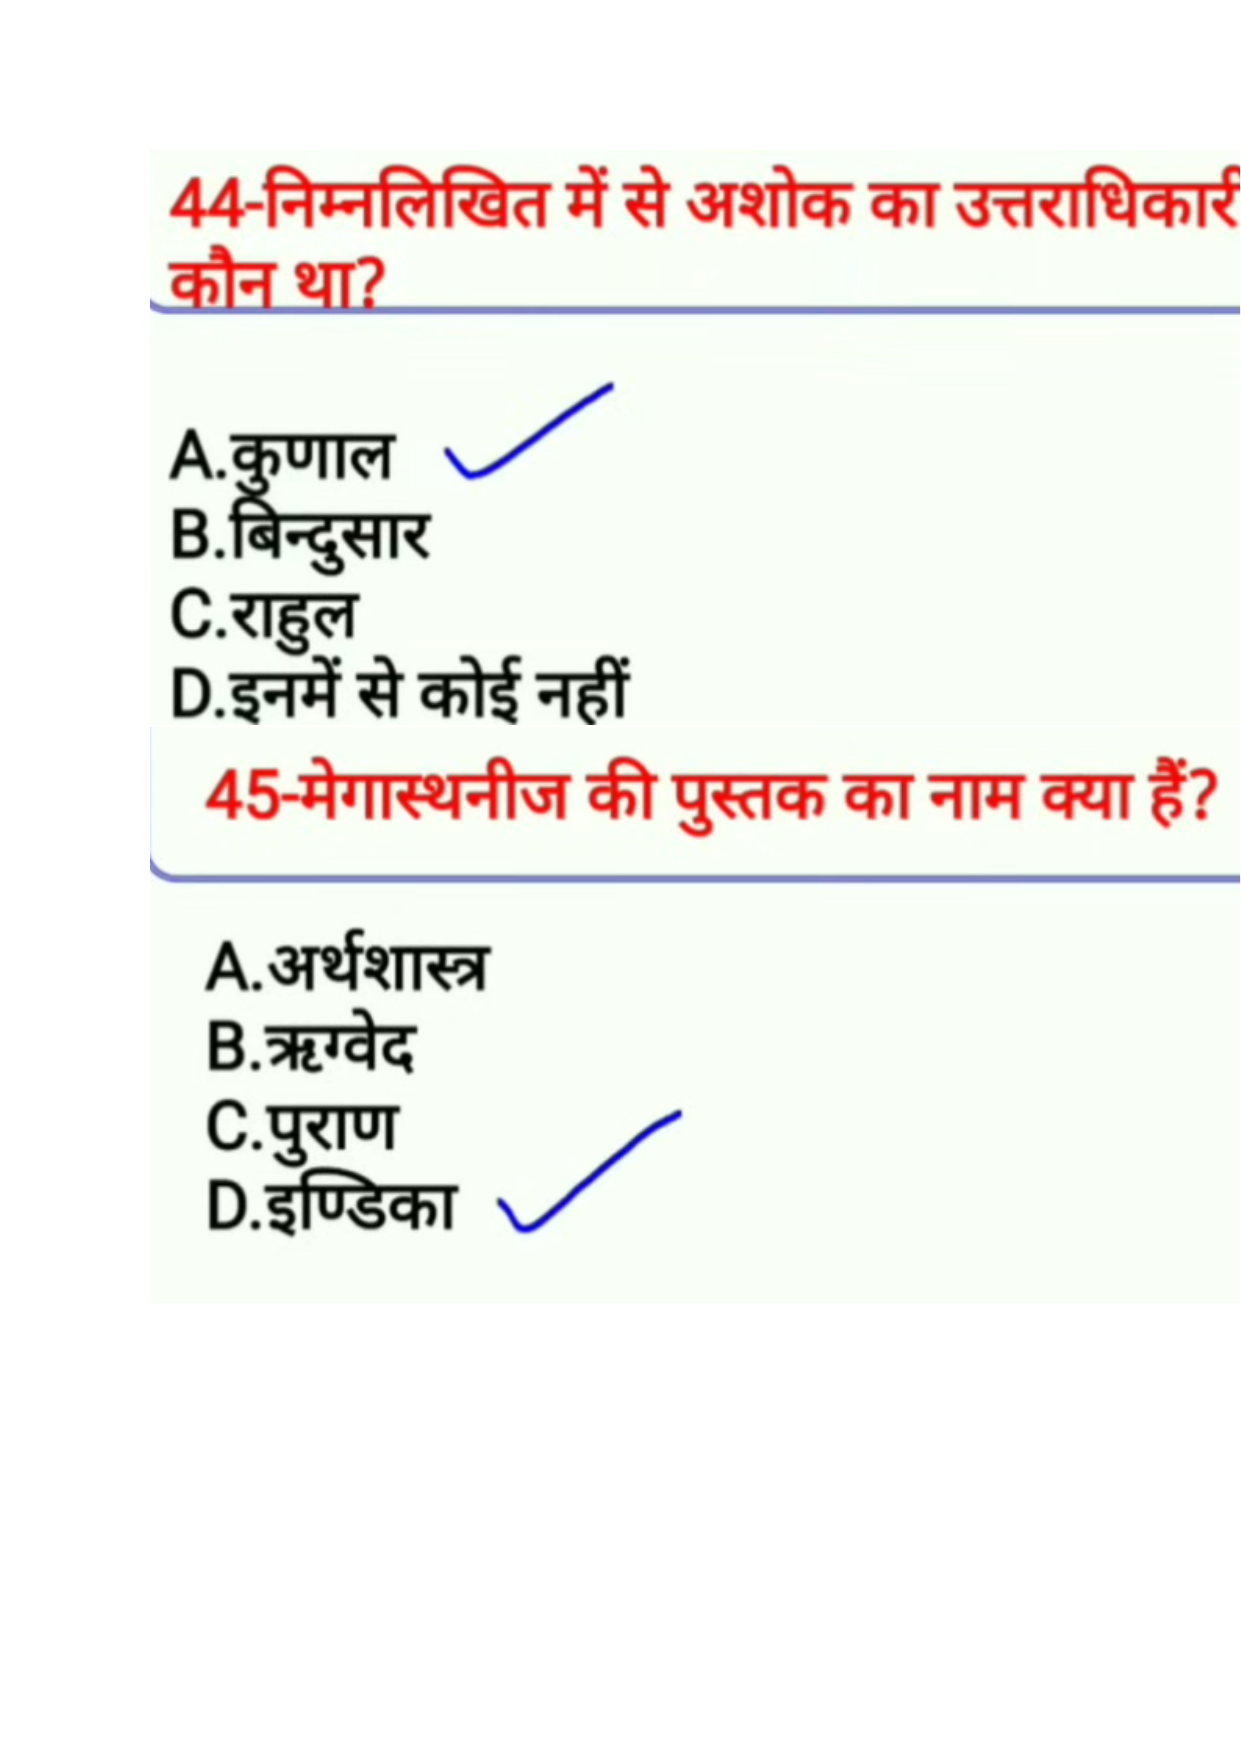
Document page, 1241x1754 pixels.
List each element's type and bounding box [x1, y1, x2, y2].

picture [150, 150, 1241, 725]
picture [150, 727, 1241, 1303]
